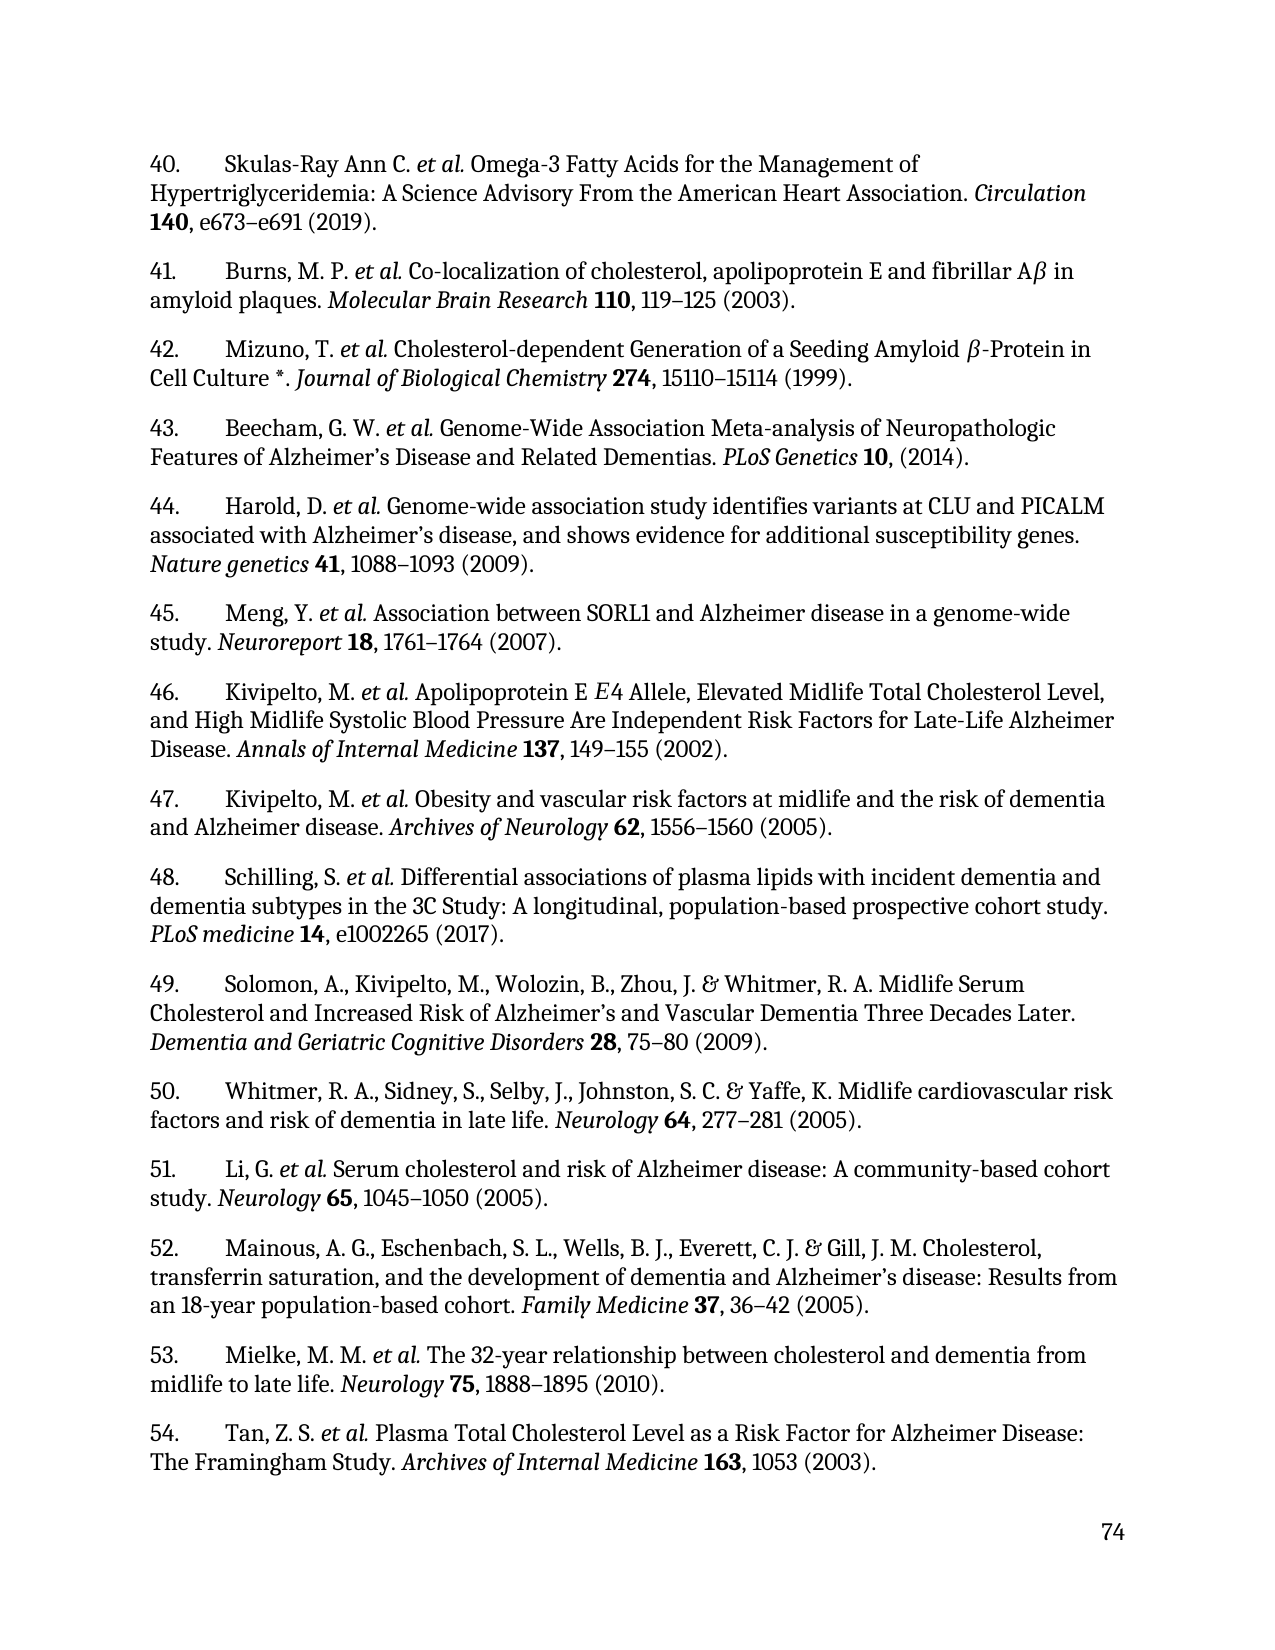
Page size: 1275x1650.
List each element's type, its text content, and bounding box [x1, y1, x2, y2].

text 52. Mainous, A. G., Eschenbach, S. L., Wells, B. J., Everett, C. J. & Gill, J. M. Cholesterol, transferrin saturation, and the development of dementia and Alzheimer’s disease: Results from an 18-year population-based cohort. Family Medicine 37, 36–42 (2005). [150, 1234, 1125, 1320]
text 44. Harold, D. et al. Genome-wide association study identifies variants at CLU and PICALM associated with Alzheimer’s disease, and shows evidence for additional susceptibility genes. Nature genetics 41, 1088–1093 (2009). [150, 492, 1125, 578]
text 51. Li, G. et al. Serum cholesterol and risk of Alzheimer disease: A community-based cohort study. Neurology 65, 1045–1050 (2005). [150, 1155, 1125, 1213]
text 46. Kivipelto, M. et al. Apolipoprotein E 4 Allele, Elevated Midlife Total Cholesterol Level, and High Midlife Systolic Blood Pressure Are Independent Risk Factors for Late-Life Alzheimer Disease. Annals of Internal Medicine 137, 149–155 (2002). [150, 677, 1125, 764]
text 45. Meng, Y. et al. Association between SORL1 and Alzheimer disease in a genome-wide study. Neuroreport 18, 1761–1764 (2007). [150, 599, 1125, 657]
text 50. Whitmer, R. A., Sidney, S., Selby, J., Johnston, S. C. & Yaffe, K. Midlife cardiovascular risk factors and risk of dementia in late life. Neurology 64, 277–281 (2005). [150, 1077, 1125, 1134]
text 53. Mielke, M. M. et al. The 32-year relationship between cholesterol and dementia from midlife to late life. Neurology 75, 1888–1895 (2010). [150, 1341, 1125, 1398]
text 54. Tan, Z. S. et al. Plasma Total Cholesterol Level as a Risk Factor for Alzheimer Disease: The Framingham Study. Archives of Internal Medicine 163, 1053 (2003). [150, 1419, 1125, 1477]
text 48. Schilling, S. et al. Differential associations of plasma lipids with incident dementia and dementia subtypes in the 3C Study: A longitudinal, population-based prospective cohort study. PLoS medicine 14, e1002265 (2017). [150, 863, 1125, 949]
text 49. Solomon, A., Kivipelto, M., Wolozin, B., Zhou, J. & Whitmer, R. A. Midlife Serum Cholesterol and Increased Risk of Alzheimer’s and Vascular Dementia Three Decades Later. Dementia and Geriatric Cognitive Disorders 28, 75–80 (2009). [150, 970, 1125, 1056]
text 42. Mizuno, T. et al. Cholesterol-dependent Generation of a Seeding Amyloid -Protein in Cell Culture *. Journal of Biological Chemistry 274, 15110–15114 (1999). [150, 335, 1125, 393]
text 47. Kivipelto, M. et al. Obesity and vascular risk factors at midlife and the risk of dementia and Alzheimer disease. Archives of Neurology 62, 1556–1560 (2005). [150, 784, 1125, 842]
text 41. Burns, M. P. et al. Co-localization of cholesterol, apolipoprotein E and fibrillar A in amyloid plaques. Molecular Brain Research 110, 119–125 (2003). [150, 257, 1125, 314]
text 40. Skulas-Ray Ann C. et al. Omega-3 Fatty Acids for the Management of Hypertriglyceridemia: A Science Advisory From the American Heart Association. Circulation 140, e673–e691 (2019). [150, 150, 1125, 236]
text 43. Beecham, G. W. et al. Genome-Wide Association Meta-analysis of Neuropathologic Features of Alzheimer’s Disease and Related Dementias. PLoS Genetics 10, (2014). [150, 414, 1125, 471]
